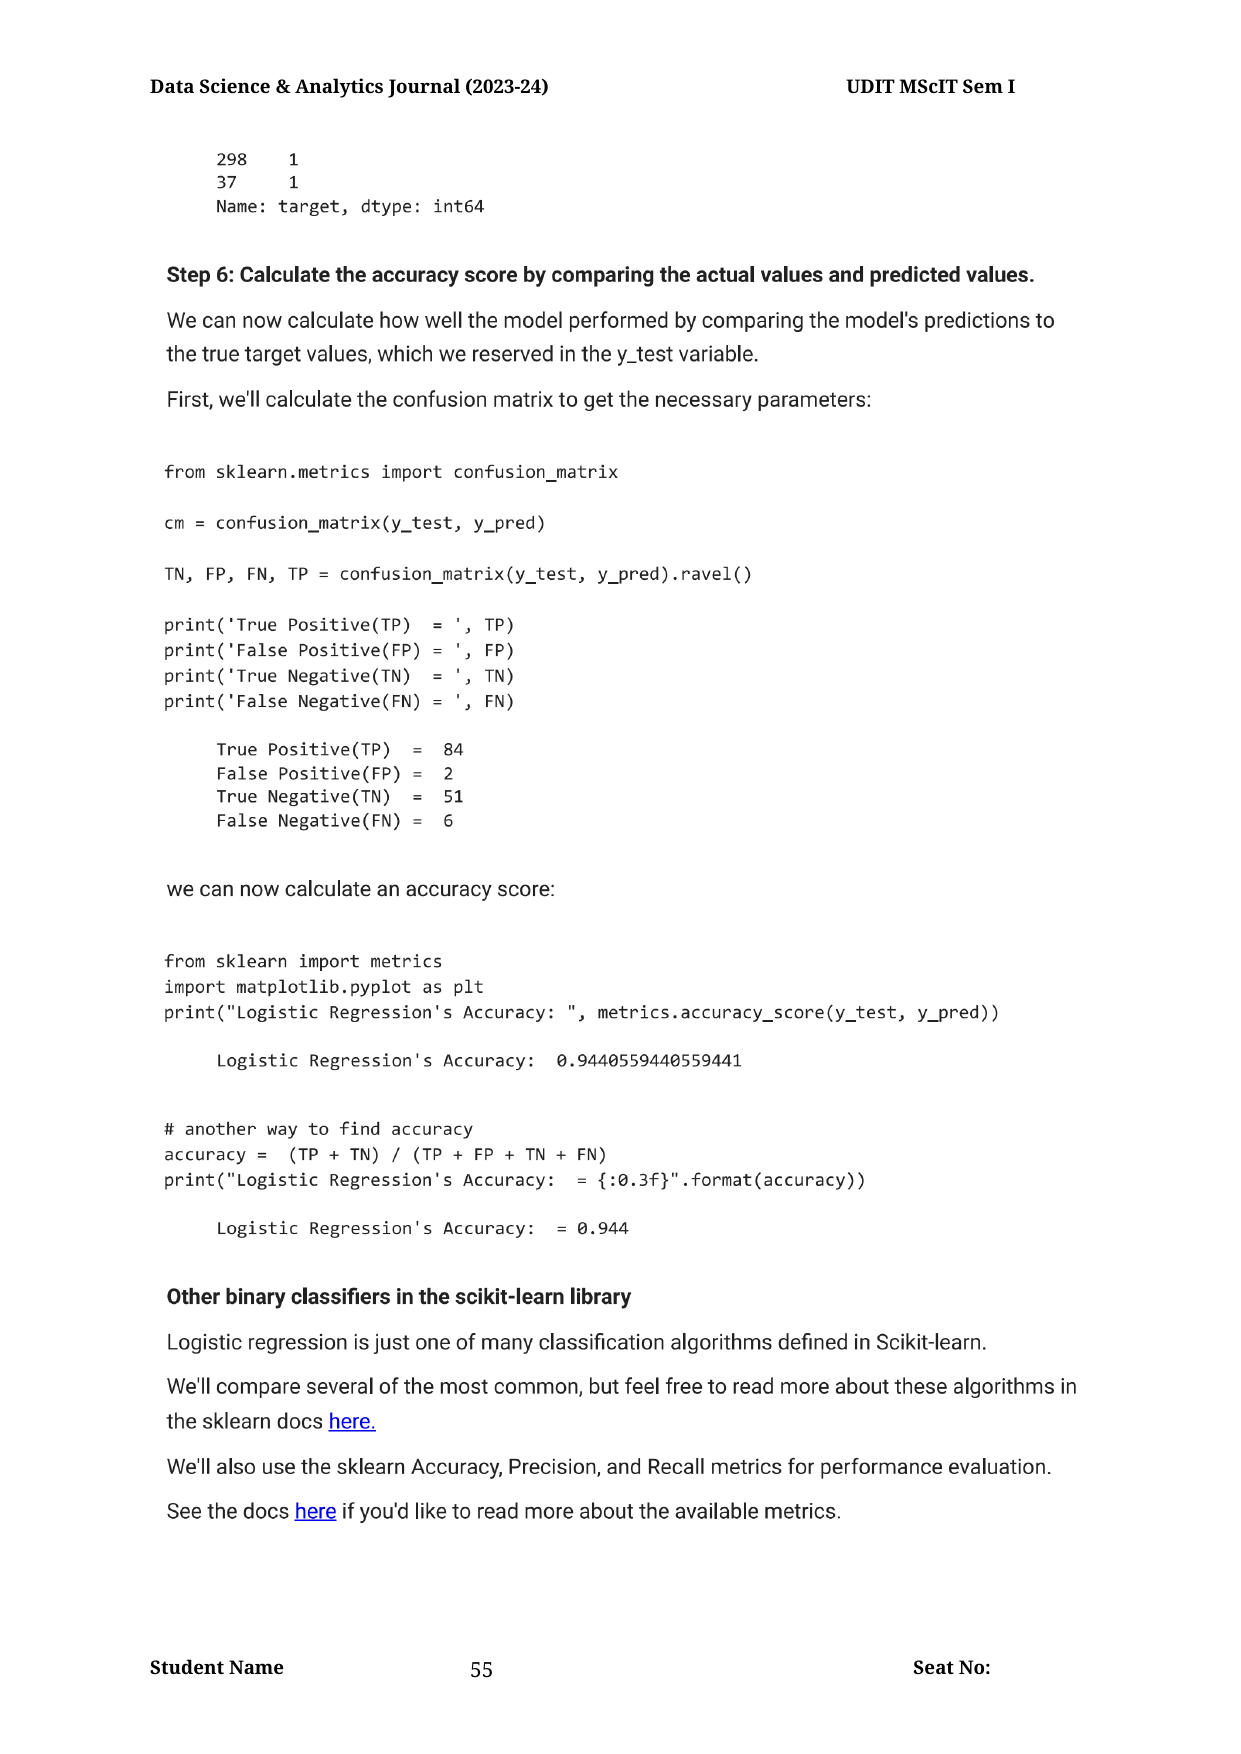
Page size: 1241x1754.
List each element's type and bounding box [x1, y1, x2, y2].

picture [151, 150, 1090, 1529]
